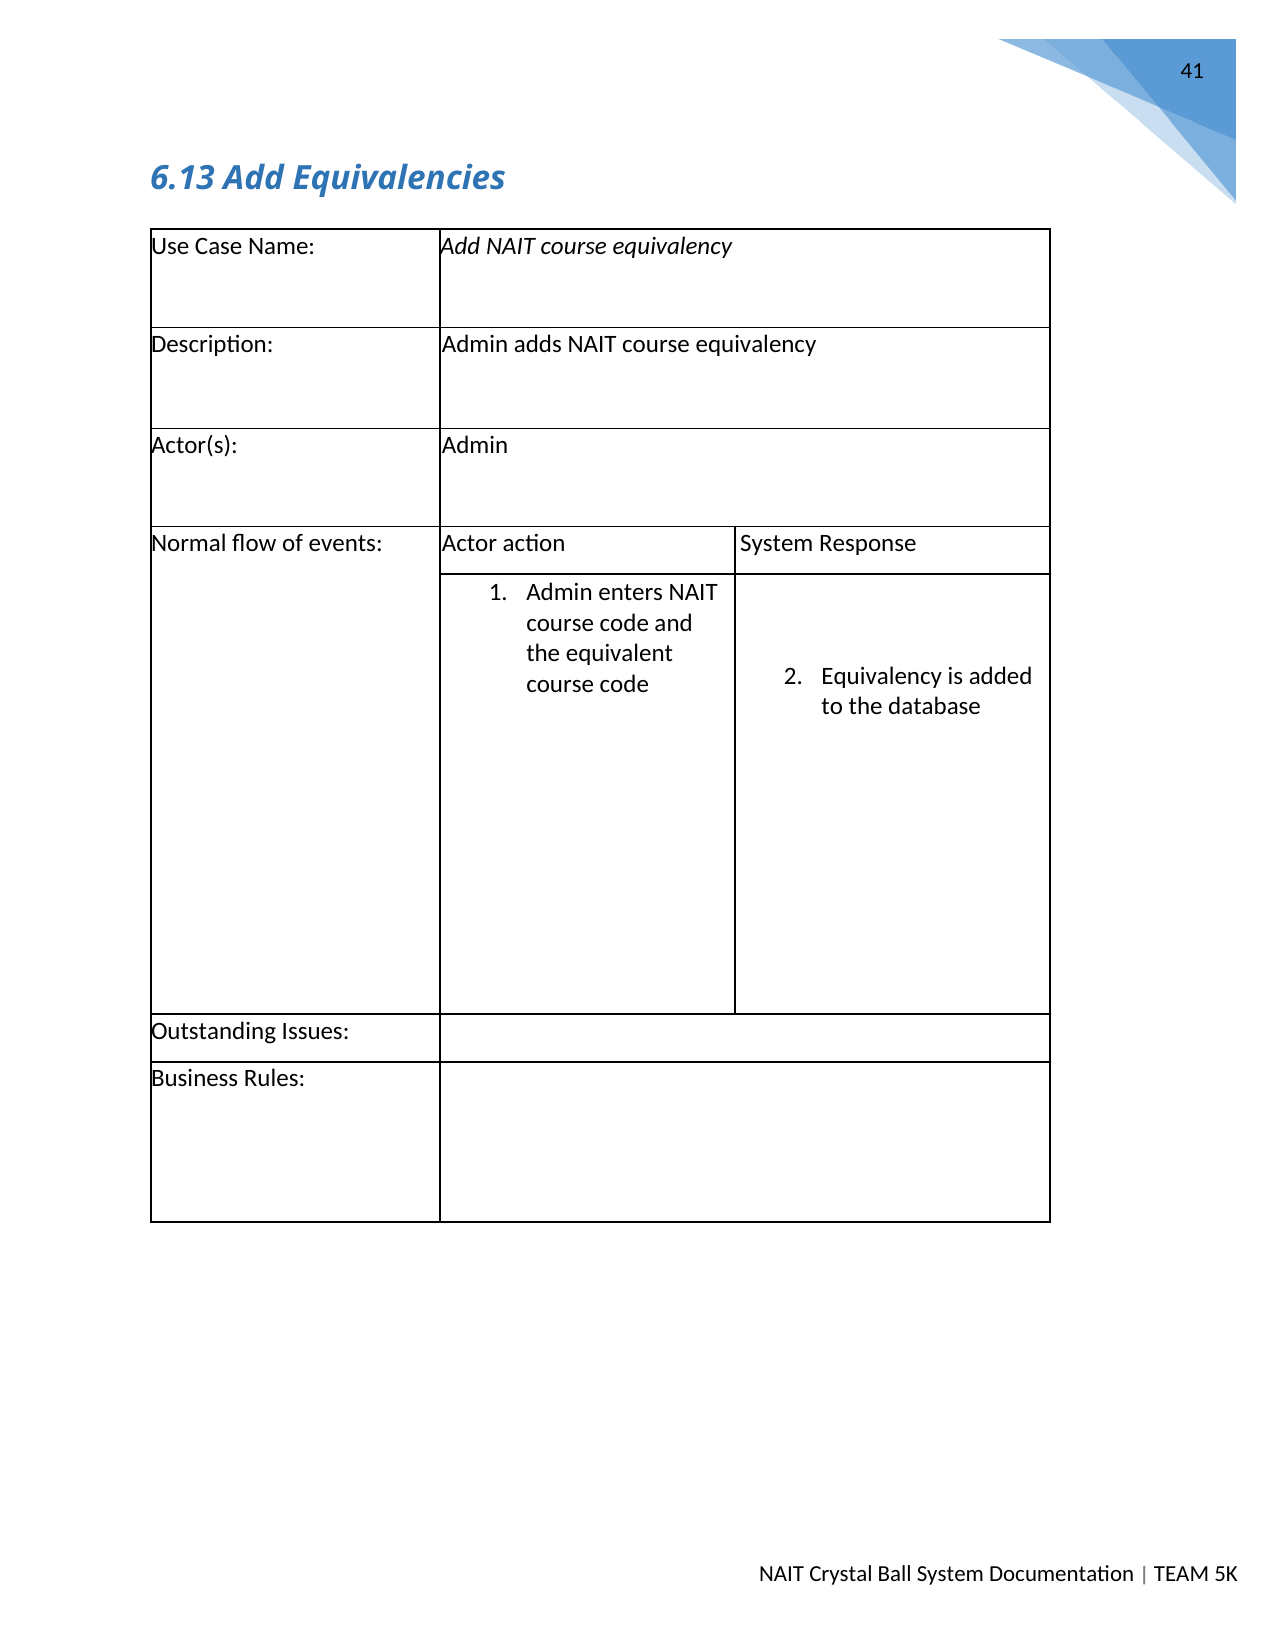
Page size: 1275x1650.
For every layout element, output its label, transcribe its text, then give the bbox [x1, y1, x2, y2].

table_cell Equivalency is added to the database [736, 575, 1049, 1013]
table_cell [441, 1015, 1049, 1061]
table_cell Normal flow of events: [152, 527, 439, 1013]
table_cell Actor action [441, 527, 734, 573]
table_header Add NAIT course equivalency [441, 230, 1049, 326]
table_cell Description: [152, 328, 439, 427]
table_cell [441, 1063, 1049, 1221]
table_cell Business Rules: [152, 1063, 439, 1221]
table_cell Admin [441, 429, 1049, 526]
table_cell Admin adds NAIT course equivalency [441, 328, 1049, 427]
subtitle 6.13 Add Equivalencies [150, 154, 1125, 199]
table_cell Actor(s): [152, 429, 439, 526]
table_cell Admin enters NAIT course code and the equivalent course code [441, 575, 734, 1013]
table_cell System Response [736, 527, 1049, 573]
table_header Use Case Name: [152, 230, 439, 326]
table_cell Outstanding Issues: [152, 1015, 439, 1061]
picture [997, 39, 1236, 205]
